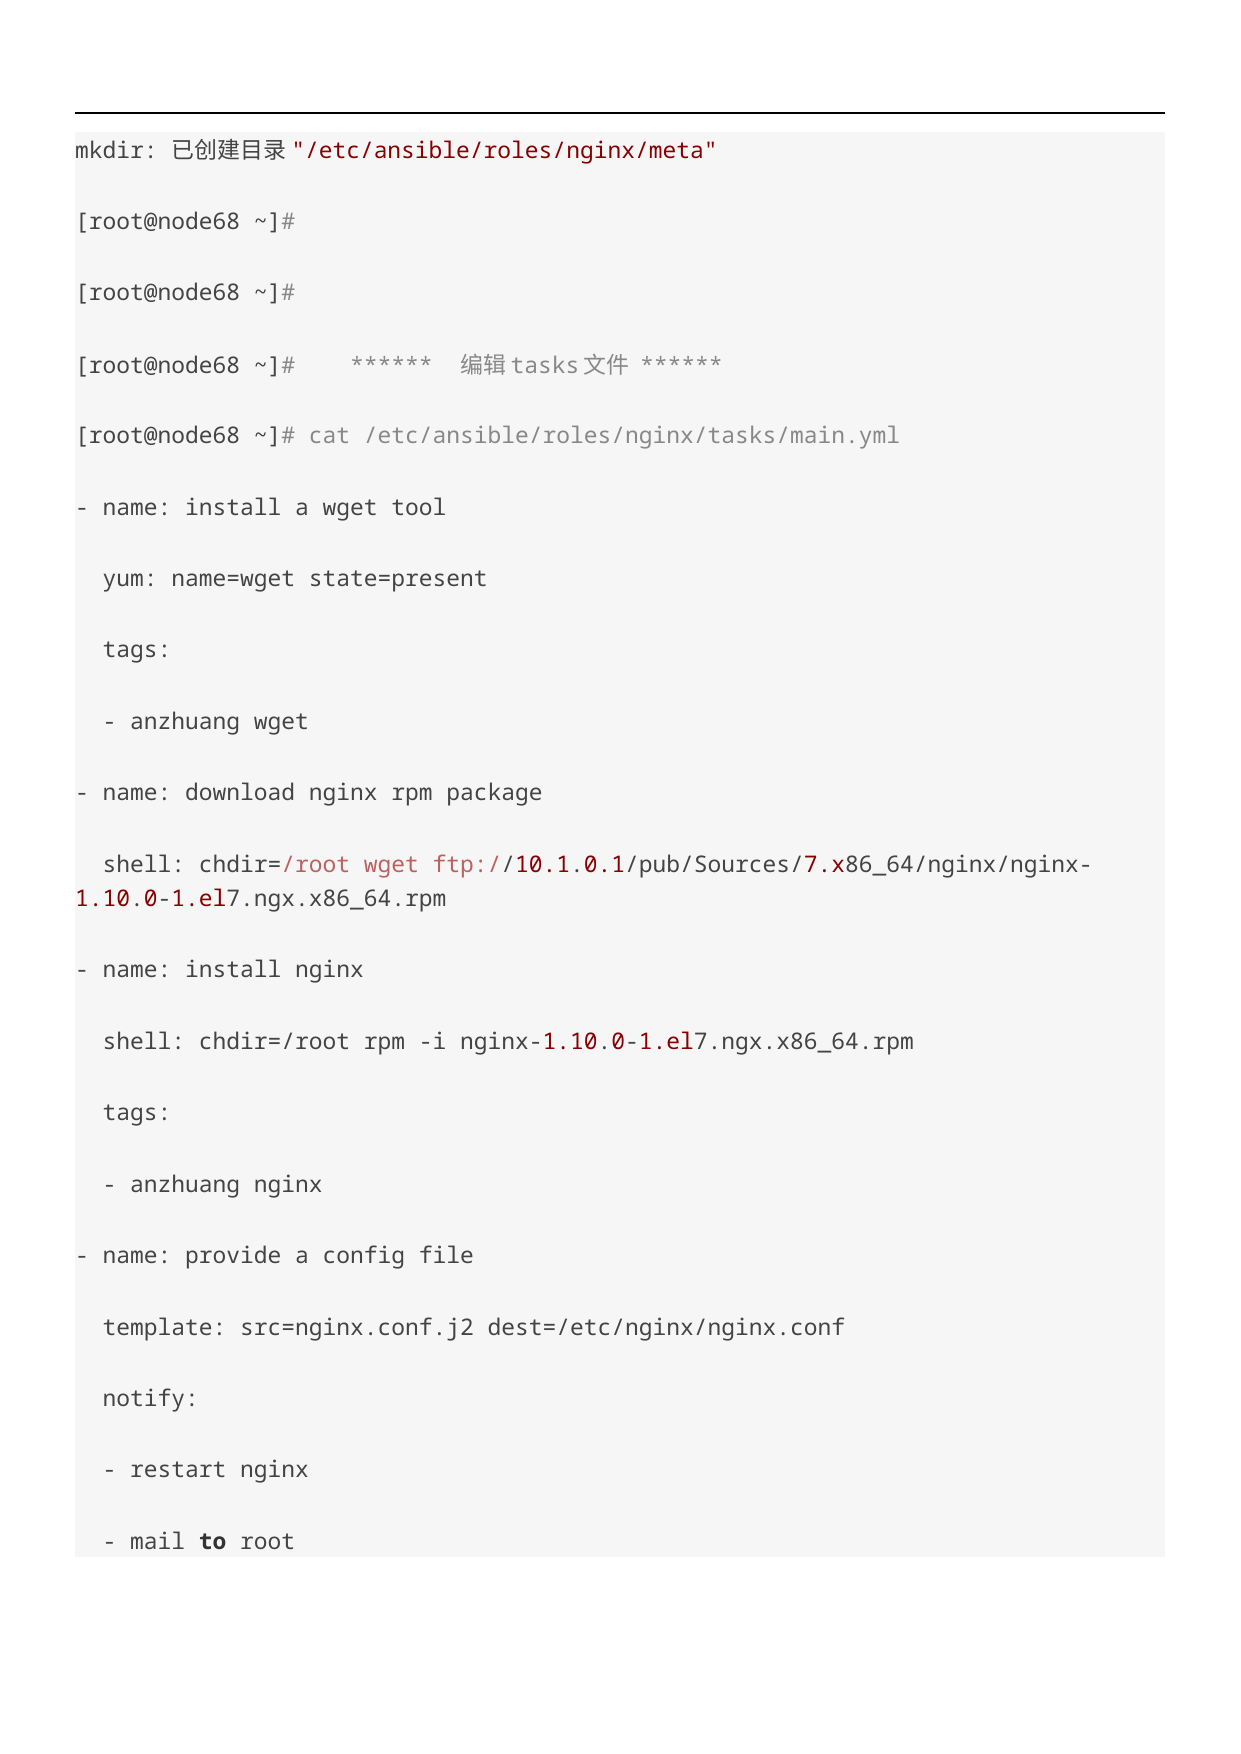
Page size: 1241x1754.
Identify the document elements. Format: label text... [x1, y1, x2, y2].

text mkdir: 已创建目录 "/etc/ansible/roles/nginx/meta" [75, 132, 1165, 166]
text shell: chdir=/root rpm -i nginx-1.10.0-1.el7.ngx.x86_64.rpm [75, 1023, 1165, 1057]
text template: src=nginx.conf.j2 dest=/etc/nginx/nginx.conf [75, 1309, 1165, 1343]
text - mail to root [75, 1523, 1165, 1557]
text notify: [75, 1381, 1165, 1414]
text - name: install nginx [75, 952, 1165, 986]
text [root@node68 ~]# cat /etc/ansible/roles/nginx/tasks/main.yml [75, 418, 1165, 452]
text yum: name=wget state=present [75, 561, 1165, 594]
text tags: [75, 1095, 1165, 1129]
text shell: chdir=/root wget ftp://10.1.0.1/pub/Sources/7.x86_64/nginx/nginx-1.10.0-1.el7.ngx.x86_64.rpm [75, 846, 1165, 914]
text - anzhuang wget [75, 703, 1165, 737]
text tags: [75, 632, 1165, 666]
text - name: download nginx rpm package [75, 775, 1165, 809]
text - anzhuang nginx [75, 1166, 1165, 1200]
text [root@node68 ~]# [75, 203, 1165, 237]
text - name: install a wget tool [75, 489, 1165, 523]
text - restart nginx [75, 1452, 1165, 1486]
text [root@node68 ~]# ****** 编辑tasks文件 ****** [75, 346, 1165, 380]
text [root@node68 ~]# [75, 275, 1165, 309]
text - name: provide a config file [75, 1238, 1165, 1272]
